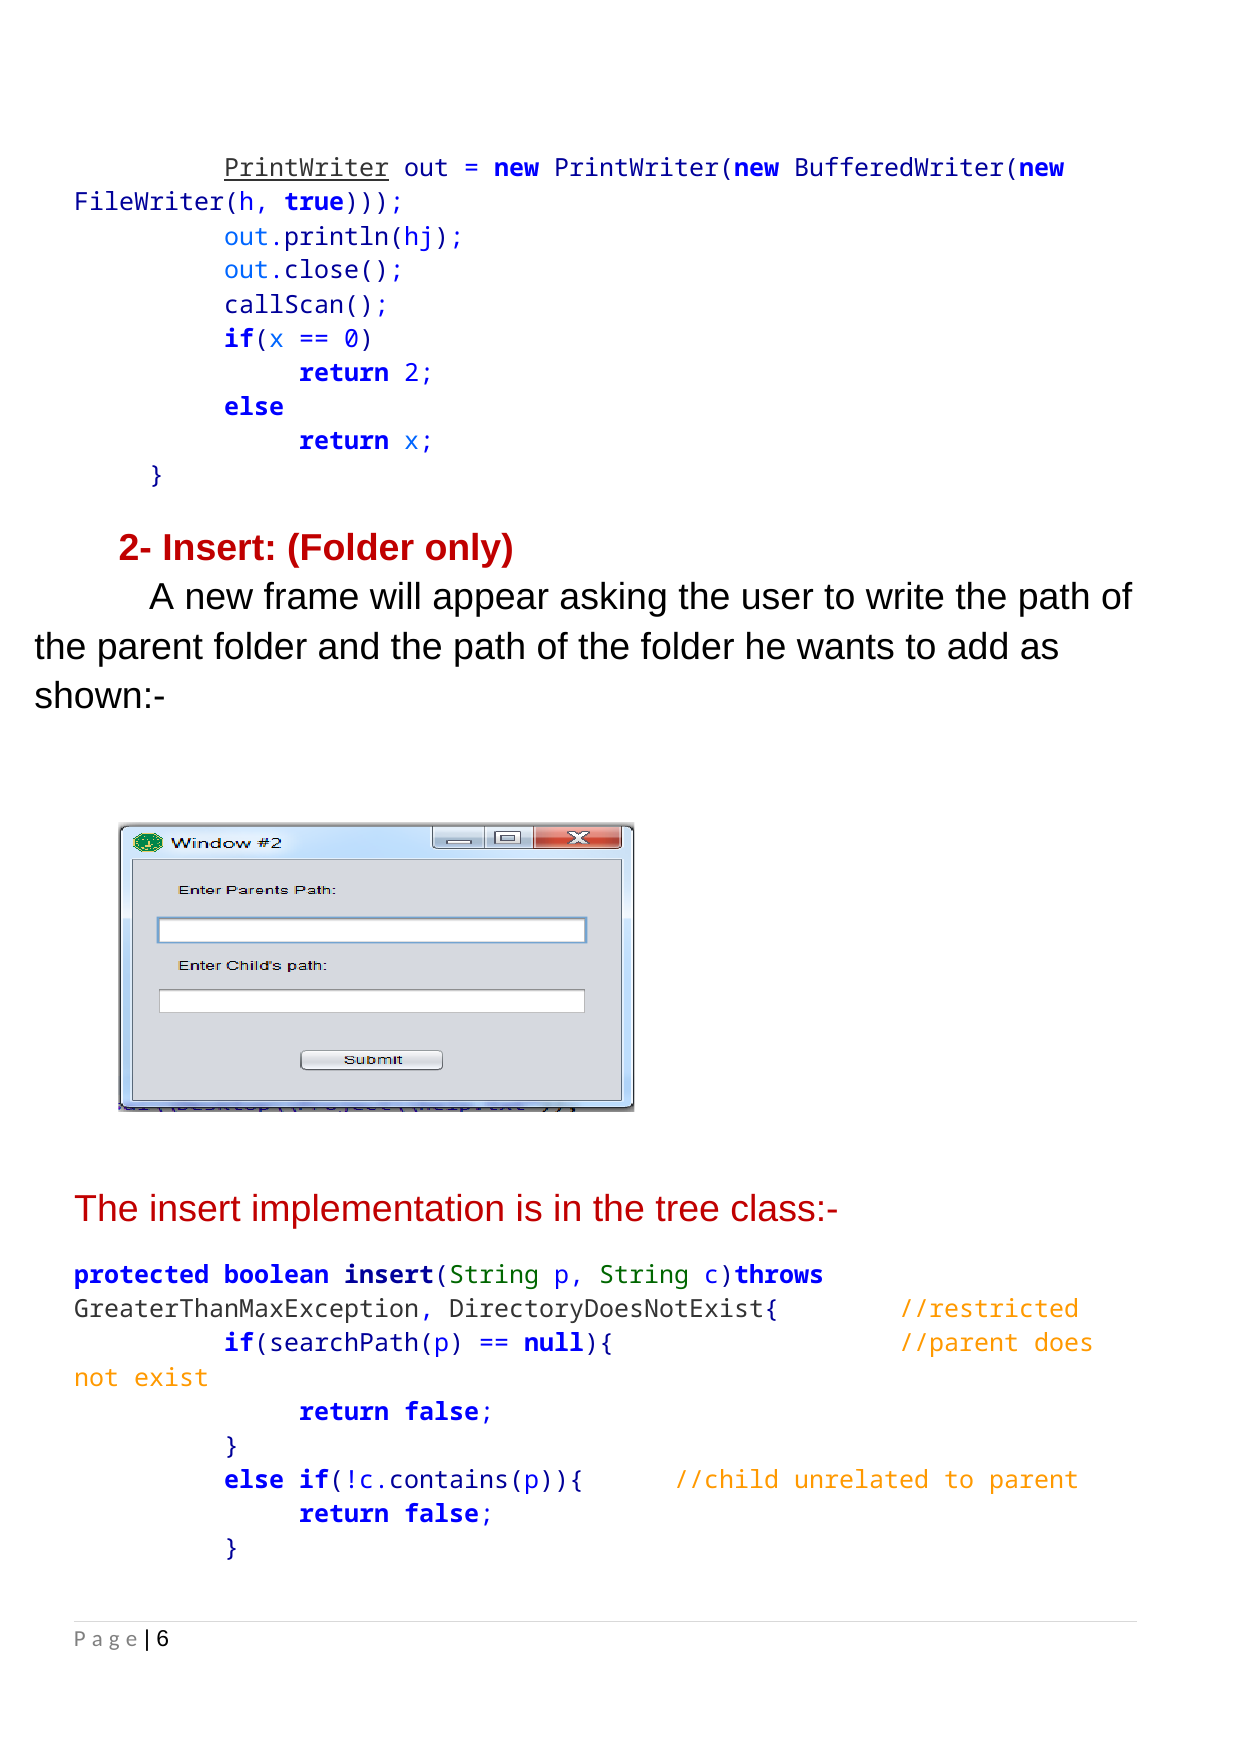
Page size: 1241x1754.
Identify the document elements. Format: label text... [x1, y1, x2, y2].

list 2- Insert: (Folder only) [89, 525, 1137, 568]
text } [74, 1529, 1137, 1563]
text else [74, 388, 1137, 422]
text out.close(); [74, 252, 1137, 286]
text return false; [74, 1393, 1137, 1427]
picture [118, 822, 635, 1112]
text if(searchPath(p) == null){ //parent does not exist [74, 1325, 1137, 1393]
text The insert implementation is in the tree class:- [74, 1187, 1137, 1230]
text if(x == 0) [74, 320, 1137, 354]
text return 2; [74, 354, 1137, 388]
text callScan(); [74, 286, 1137, 320]
text PrintWriter out = new PrintWriter(new BufferedWriter(new FileWriter(h, true))); [74, 150, 1137, 218]
text return x; [74, 422, 1137, 457]
list A new frame will appear asking the user to write the path of the parent folder and the path of the folder he wants to add as shown:- [0, 574, 1137, 717]
text out.println(hj); [74, 218, 1137, 252]
text else if(!c.contains(p)){ //child unrelated to parent [74, 1461, 1137, 1495]
text return false; [74, 1495, 1137, 1529]
text }} [74, 457, 1137, 491]
text protected boolean insert(String p, String c)throws GreaterThanMaxException, DirectoryDoesNotExist{ //restricted [74, 1257, 1137, 1325]
text } [74, 1427, 1137, 1461]
